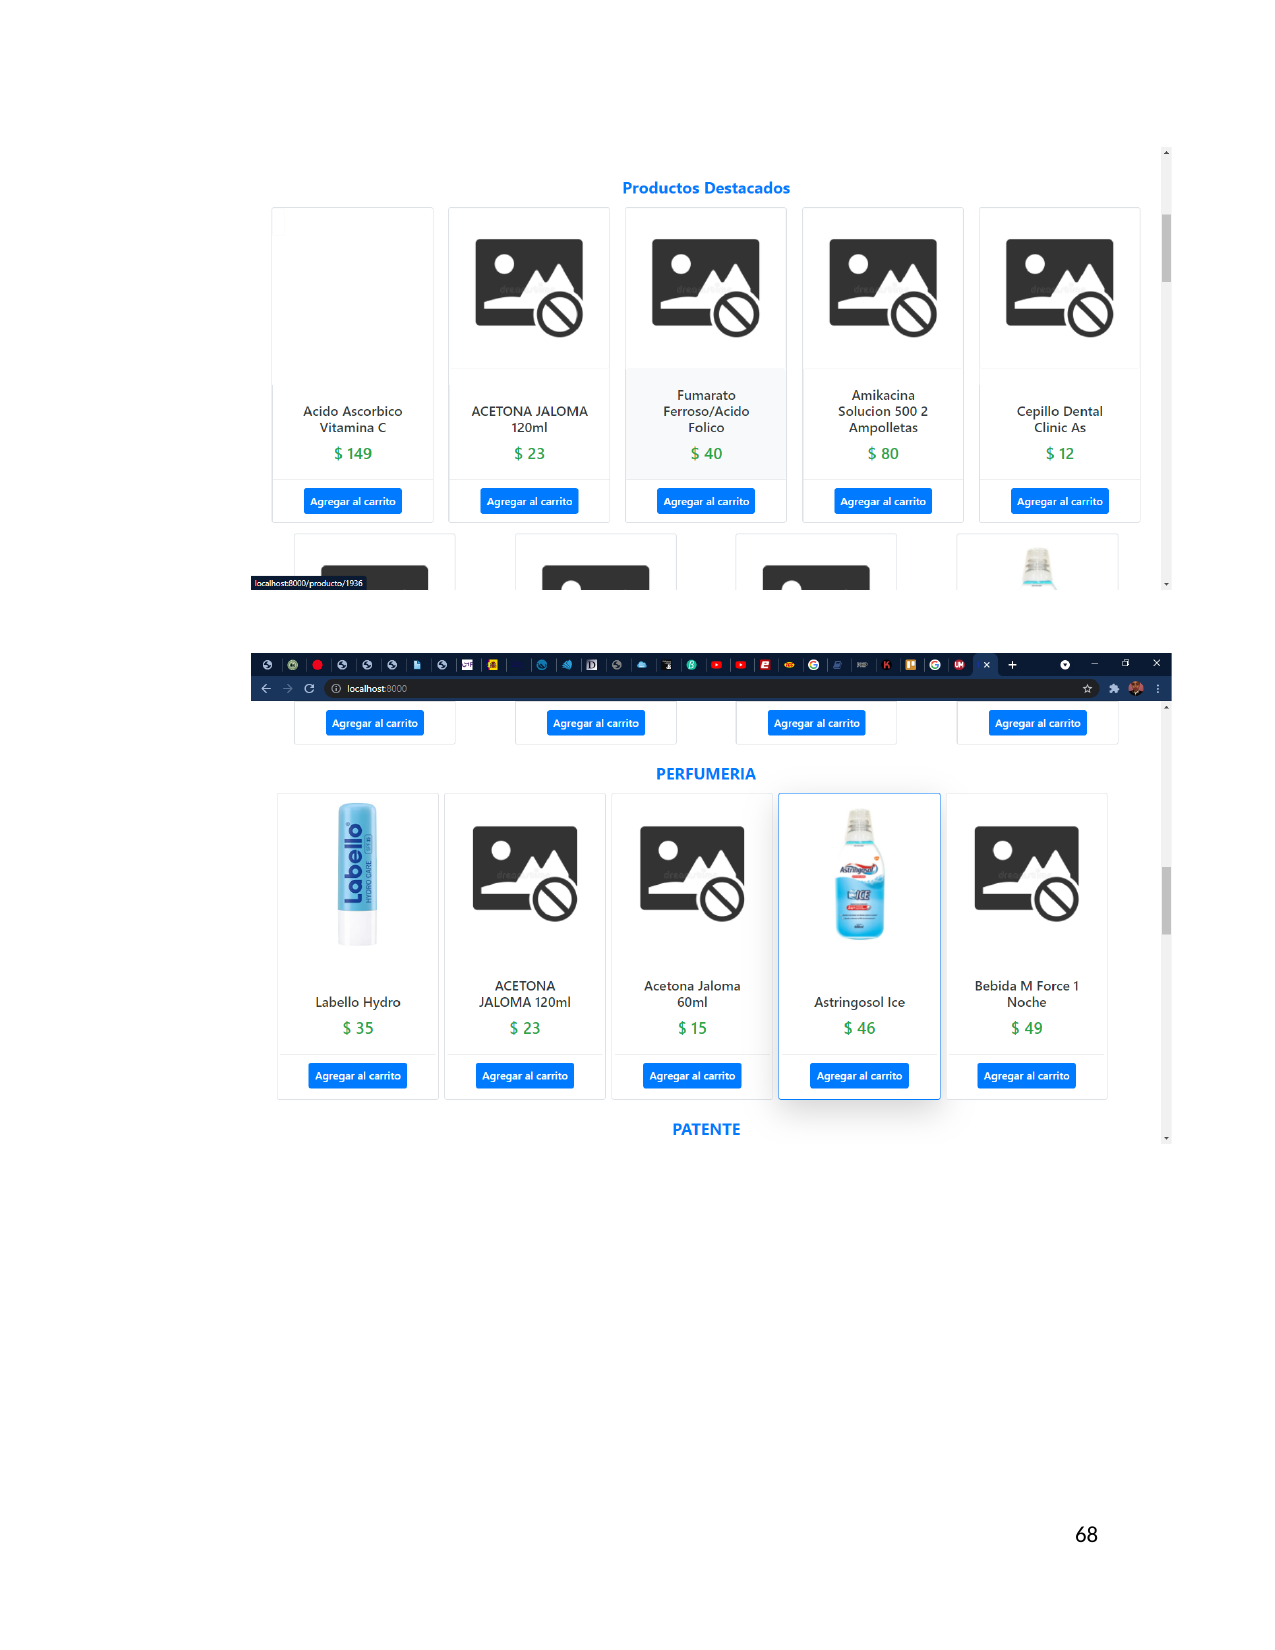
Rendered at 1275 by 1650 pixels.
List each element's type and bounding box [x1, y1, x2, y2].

picture [251, 147, 1172, 590]
picture [251, 653, 1172, 1144]
